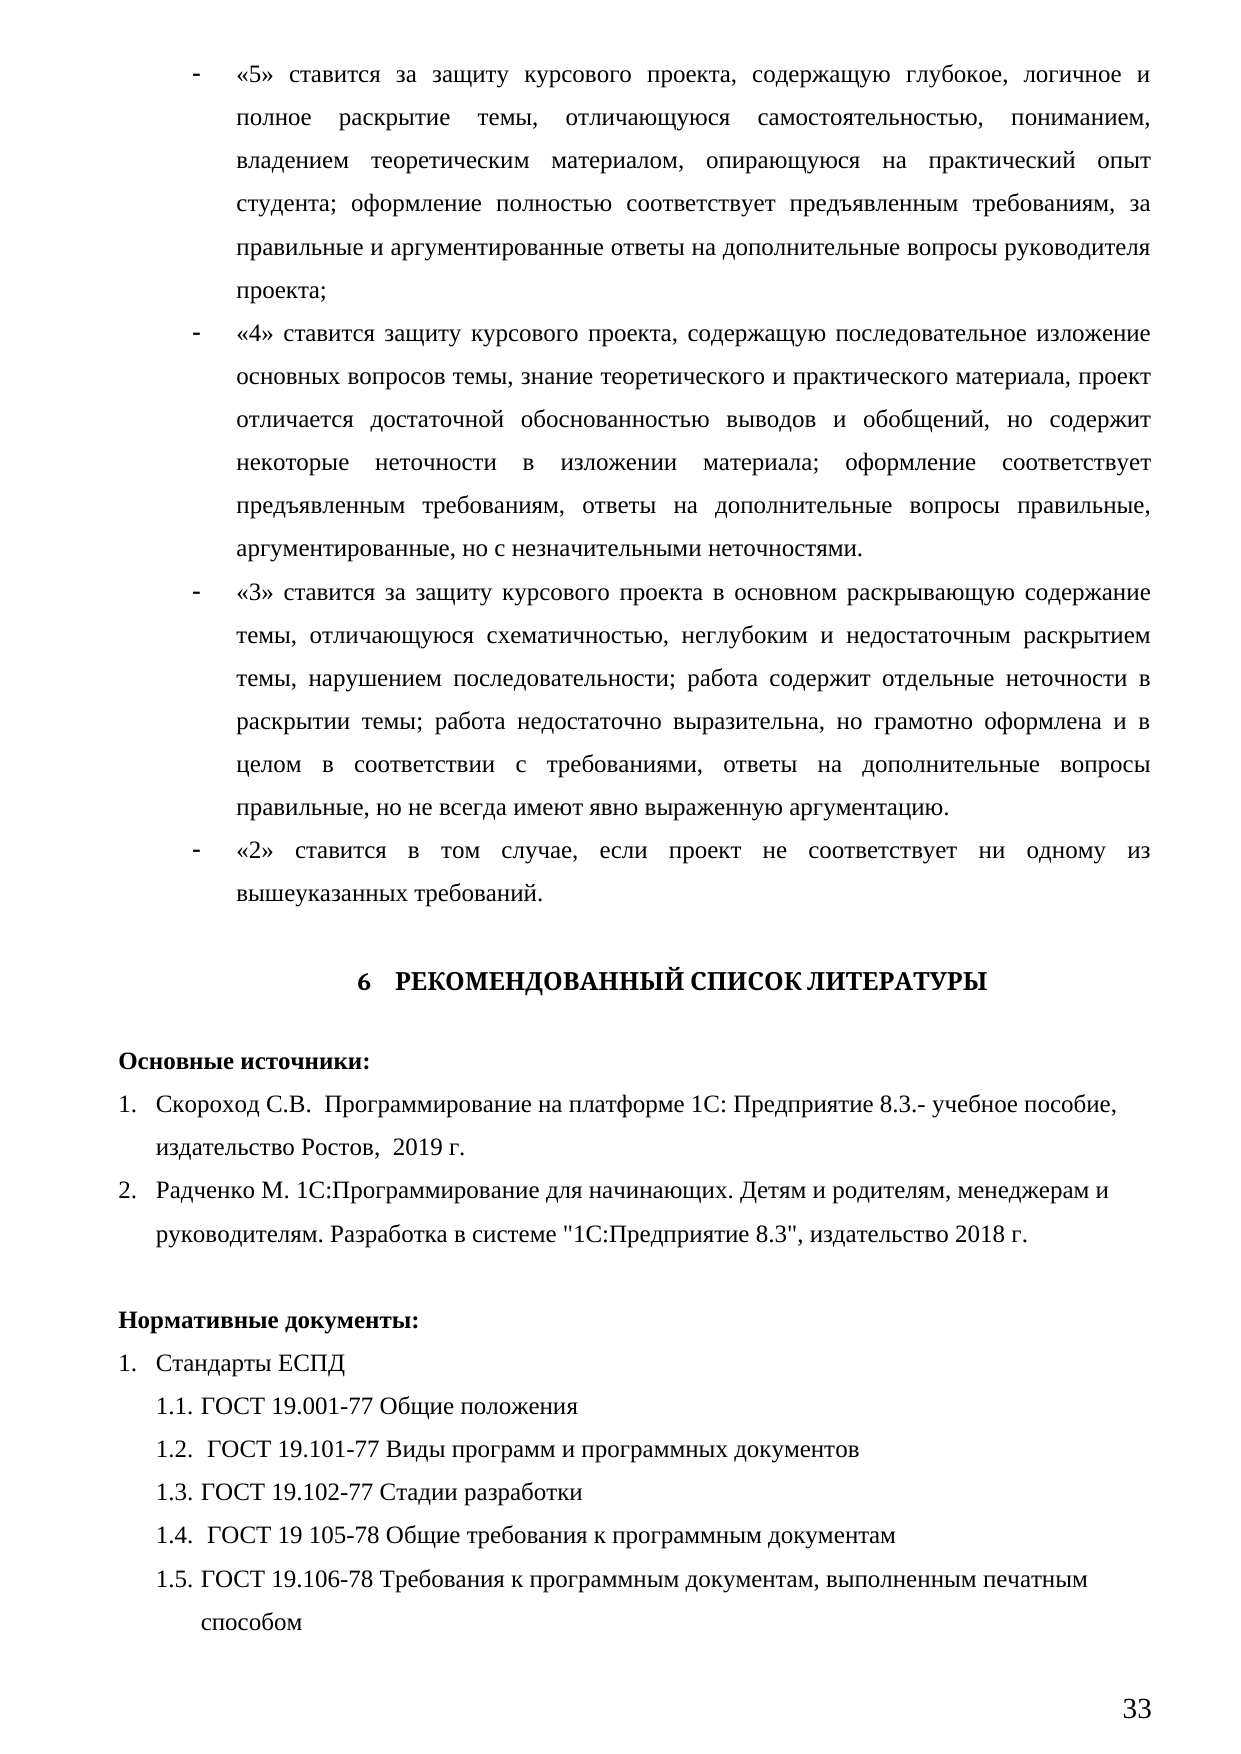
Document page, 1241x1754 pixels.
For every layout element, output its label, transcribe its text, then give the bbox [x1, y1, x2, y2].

text Основные источники: [118, 1046, 1152, 1075]
list «4» ставится защиту курсового проекта, содержащую последовательное изложение основных вопросов темы, знание теоретического и практического материала, проект отличается достаточной обоснованностью выводов и обобщений, но содержит некоторые неточности в изложении материала; оформление соответствует предъявленным требованиям, ответы на дополнительные вопросы правильные, аргументированные, но с незначительными неточностями. [192, 318, 1152, 562]
list Стандарты ЕСПД [118, 1348, 1152, 1377]
list ГОСТ 19.102-77 Стадии разработки [156, 1477, 1152, 1506]
list ГОСТ 19.106-78 Требования к программным документам, выполненным печатным способом [156, 1564, 1152, 1636]
list «2» ставится в том случае, если проект не соответствует ни одному из вышеуказанных требований. [192, 835, 1152, 907]
list ГОСТ 19.001-77 Общие положения [156, 1391, 1152, 1420]
subtitle РЕКОМЕНДОВАННЫЙ СПИСОК ЛИТЕРАТУРЫ [193, 967, 1152, 996]
list «3» ставится за защиту курсового проекта в основном раскрывающую содержание темы, отличающуюся схематичностью, неглубоким и недостаточным раскрытием темы, нарушением последовательности; работа содержит отдельные неточности в раскрытии темы; работа недостаточно выразительна, но грамотно оформлена и в целом в соответствии с требованиями, ответы на дополнительные вопросы правильные, но не всегда имеют явно выраженную аргументацию. [192, 577, 1152, 821]
list ГОСТ 19.101-77 Виды программ и программных документов [156, 1434, 1152, 1463]
list ГОСТ 19 105-78 Общие требования к программным документам [156, 1521, 1152, 1549]
list Скороход С.В. Программирование на платформе 1С: Предприятие 8.3.- учебное пособие, издательство Ростов, 2019 г. [118, 1089, 1152, 1161]
list Радченко М. 1С:Программирование для начинающих. Детям и родителям, менеджерам и руководителям. Разработка в системе "1С:Предприятие 8.3", издательство 2018 г. [118, 1176, 1152, 1247]
list «5» ставится за защиту курсового проекта, содержащую глубокое, логичное и полное раскрытие темы, отличающуюся самостоятельностью, пониманием, владением теоретическим материалом, опирающуюся на практический опыт студента; оформление полностью соответствует предъявленным требованиям, за правильные и аргументированные ответы на дополнительные вопросы руководителя проекта; [192, 59, 1152, 303]
text Нормативные документы: [118, 1305, 1152, 1334]
